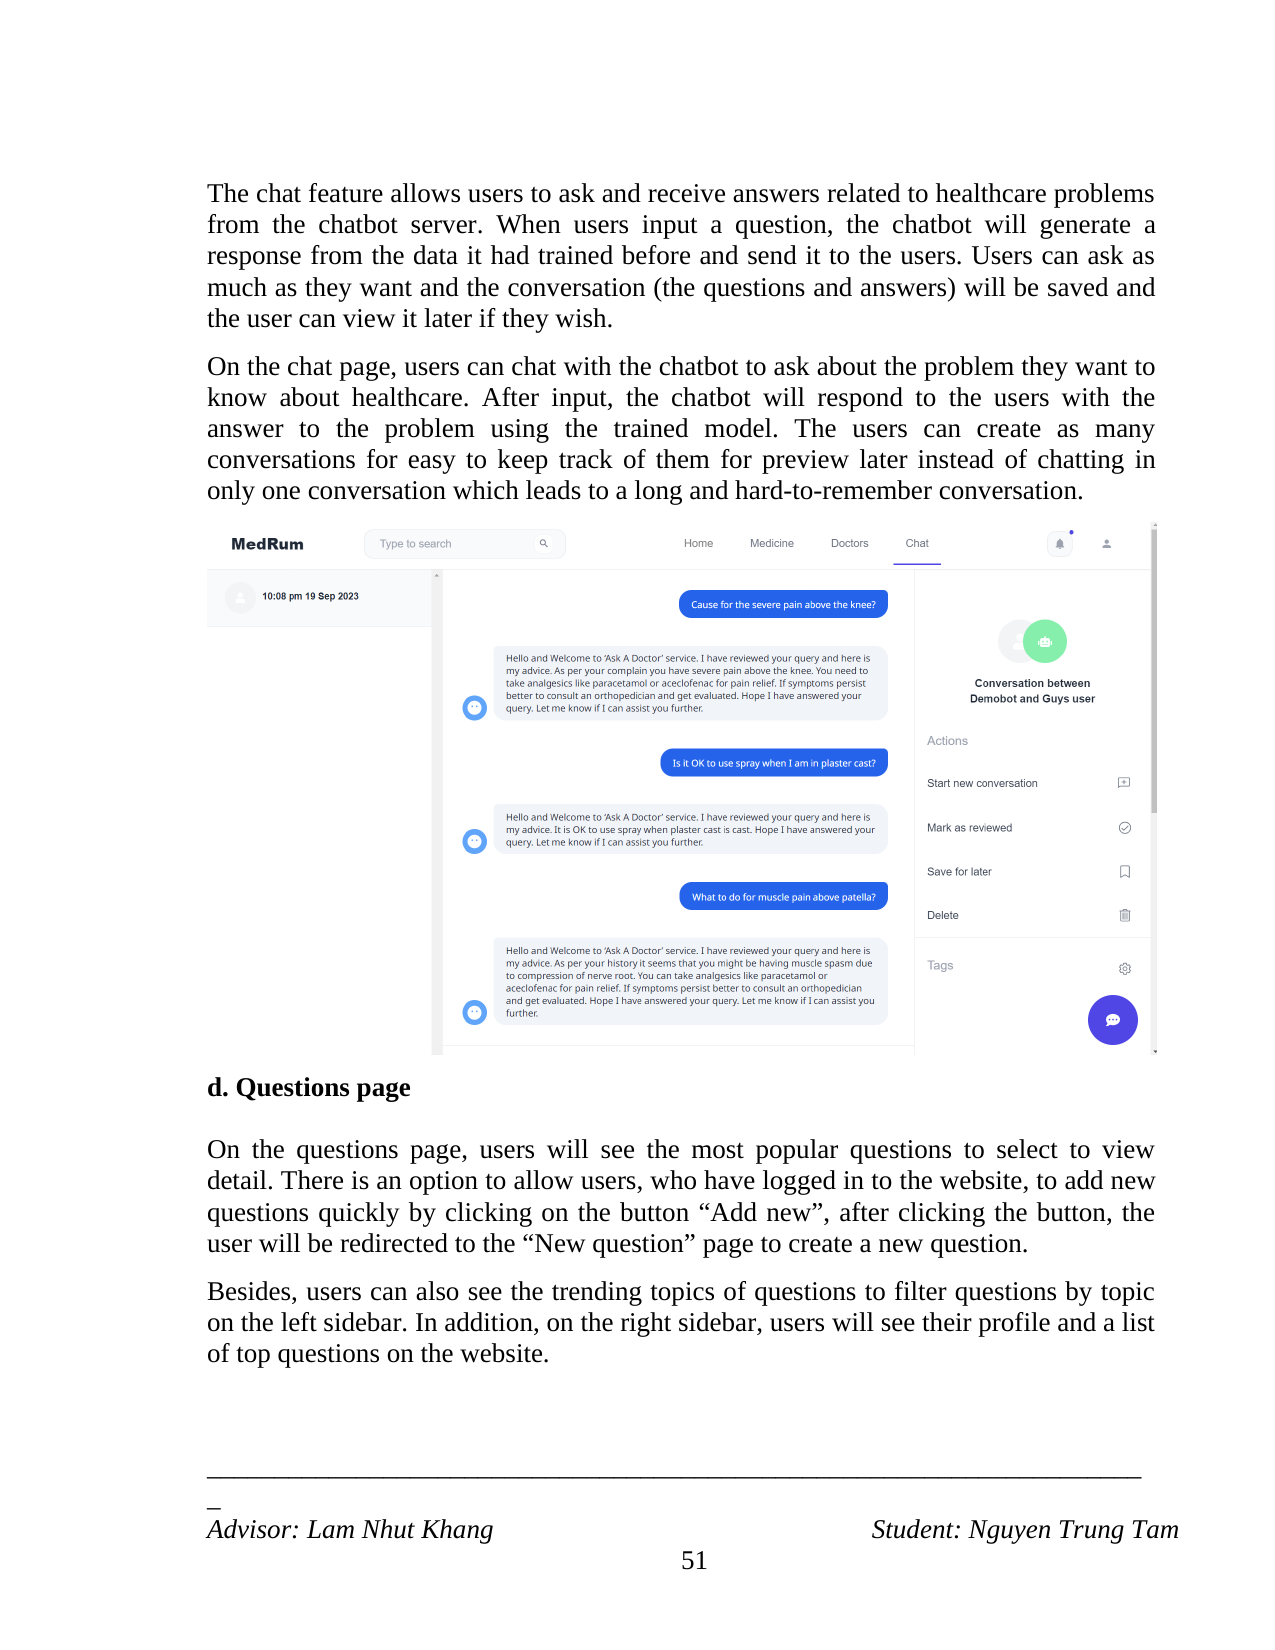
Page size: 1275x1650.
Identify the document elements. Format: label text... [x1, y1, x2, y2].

text On the questions page, users will see the most popular questions to select to view detail. There is an option to allow users, who have logged in to the website, to add new questions quickly by clicking on the button “Add new”, after clicking the button, the user will be redirected to the “New question” page to create a new question. [207, 1133, 1157, 1258]
text The chat feature allows users to ask and receive answers related to healthcare problems from the chatbot server. When users input a question, the chatbot will generate a response from the data it had trained before and send it to the users. Users can ask as much as they want and the conversation (the questions and answers) will be saved and the user can view it later if they wish. [207, 177, 1157, 333]
text Besides, users can also see the trending topics of questions to filter questions by topic on the left sidebar. In addition, on the right sidebar, users will see their profile and a list of top questions on the website. [207, 1274, 1157, 1368]
text On the chat page, users can chat with the chatbot to ask about the problem they want to know about healthcare. After input, the chatbot will respond to the users with the answer to the problem using the trained model. The users can create as many conversations for easy to keep track of them for preview later instead of chatting in only one conversation which leads to a long and hard-to-remember conversation. [207, 349, 1157, 505]
subtitle Questions page [207, 1071, 1157, 1102]
picture [206, 522, 1157, 1055]
